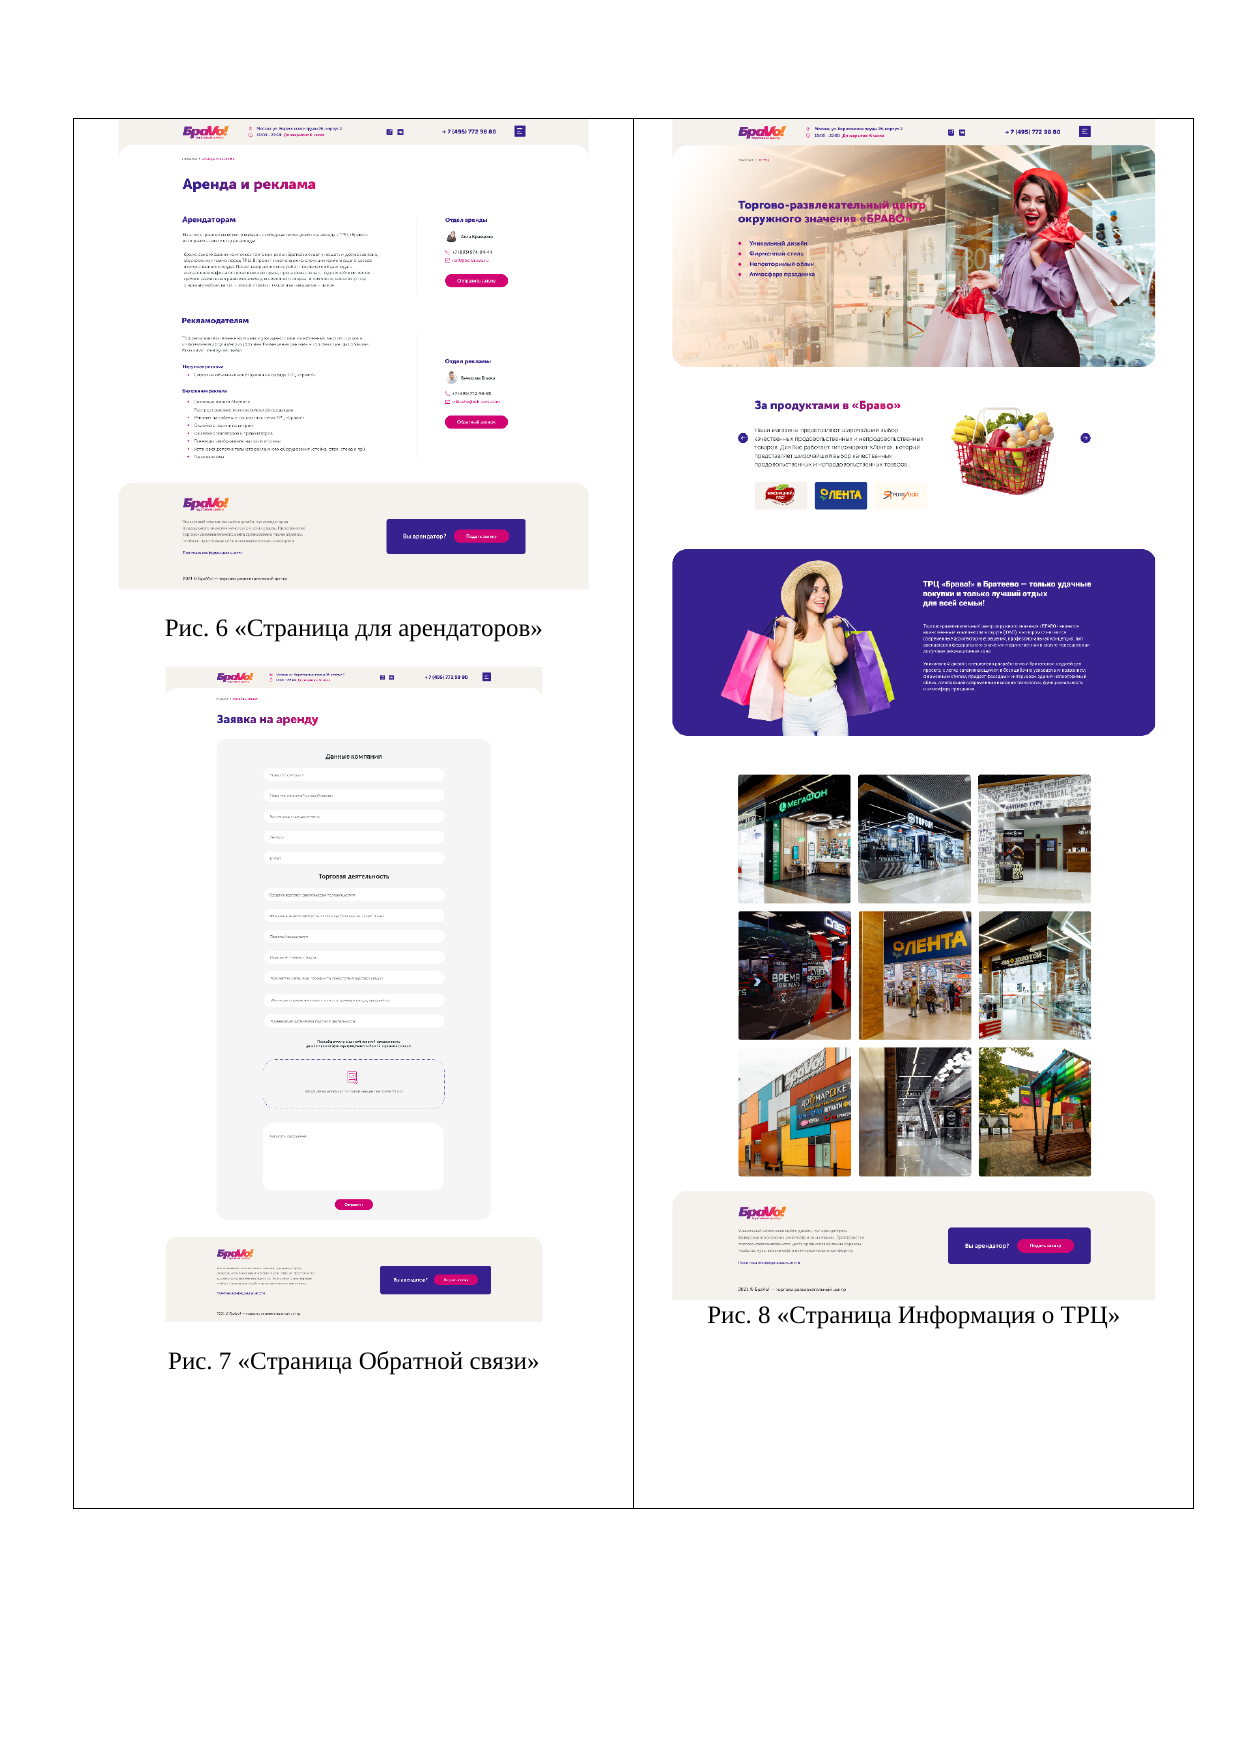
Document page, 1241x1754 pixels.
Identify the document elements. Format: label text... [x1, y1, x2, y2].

picture [118, 119, 589, 589]
picture [672, 119, 1156, 1300]
table_header Рис. 8 «Страница Информация о ТРЦ» [634, 119, 1193, 1508]
picture [165, 667, 542, 1322]
table_header Рис. 6 «Страница для арендаторов» Рис. 7 «Страница Обратной связи» [74, 119, 633, 1508]
